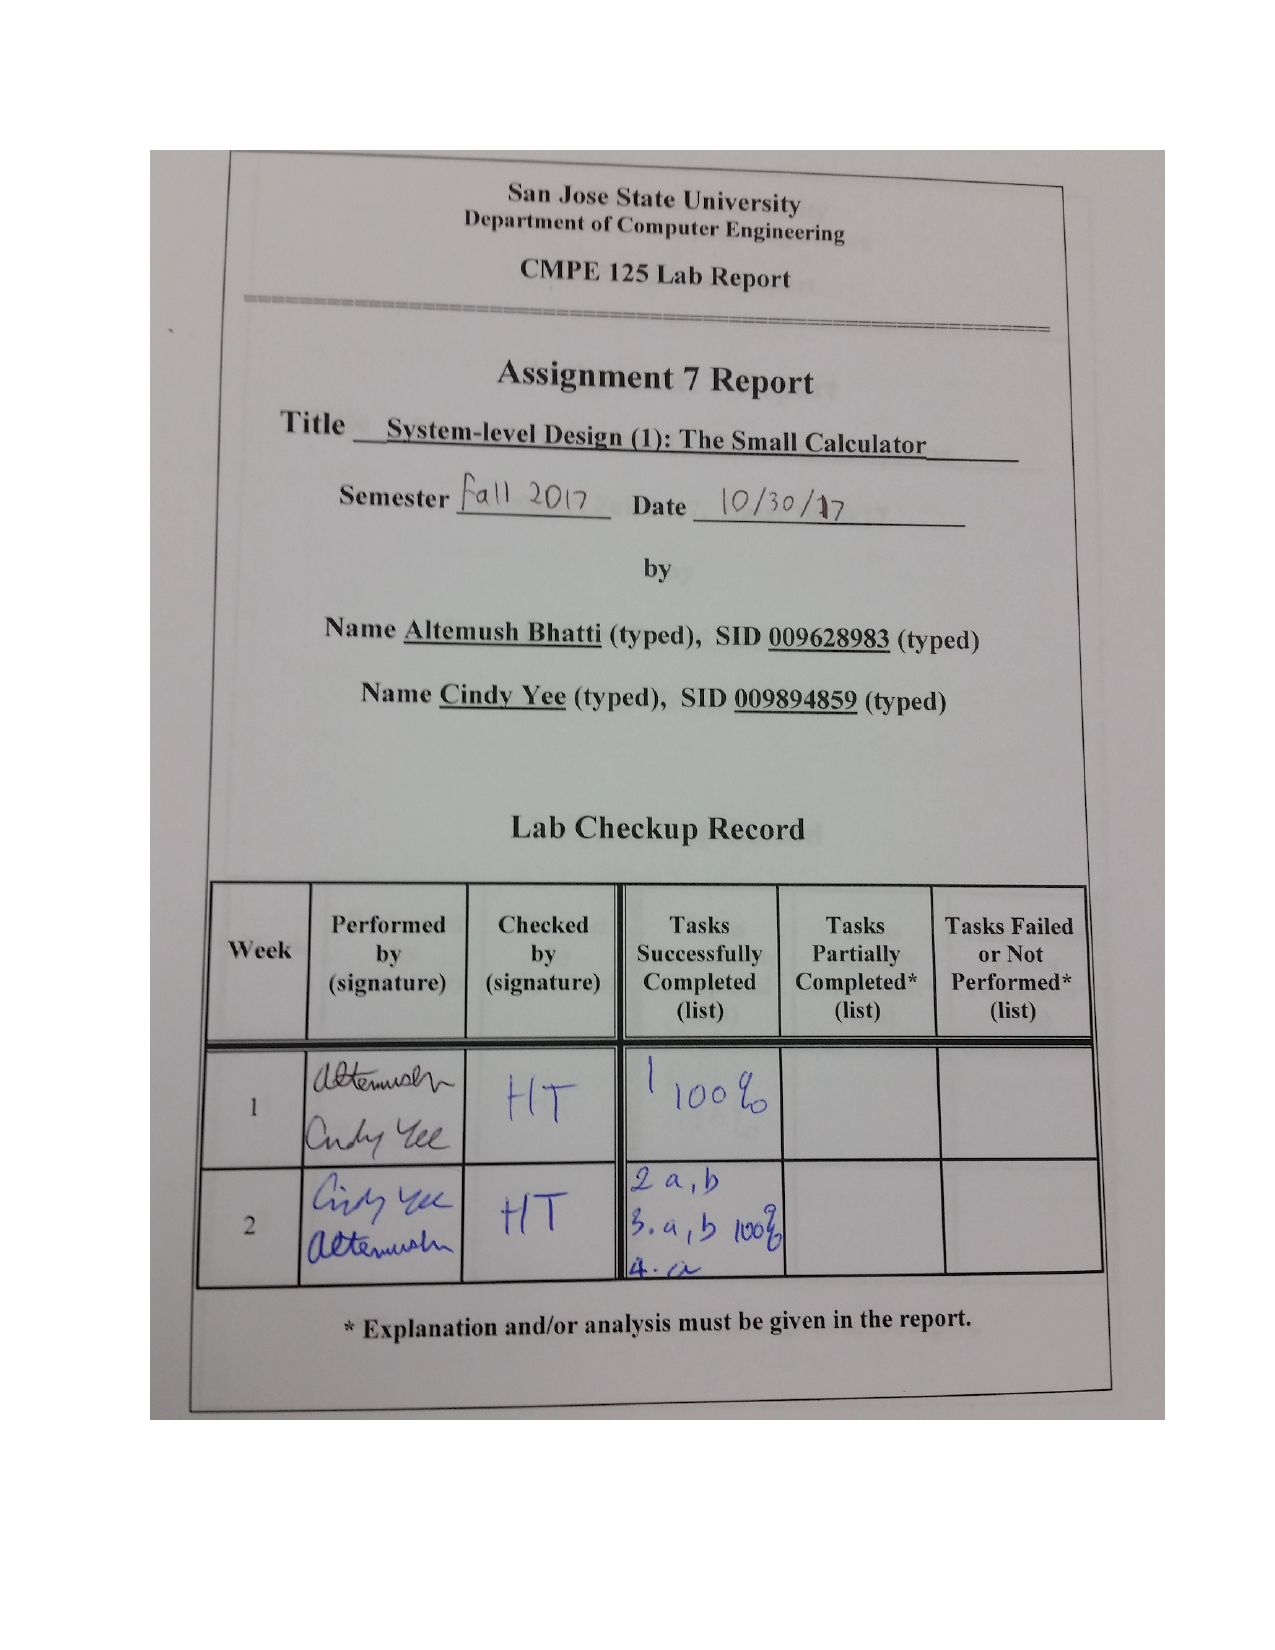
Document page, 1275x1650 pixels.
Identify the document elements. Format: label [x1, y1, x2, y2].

picture [150, 150, 1165, 1420]
